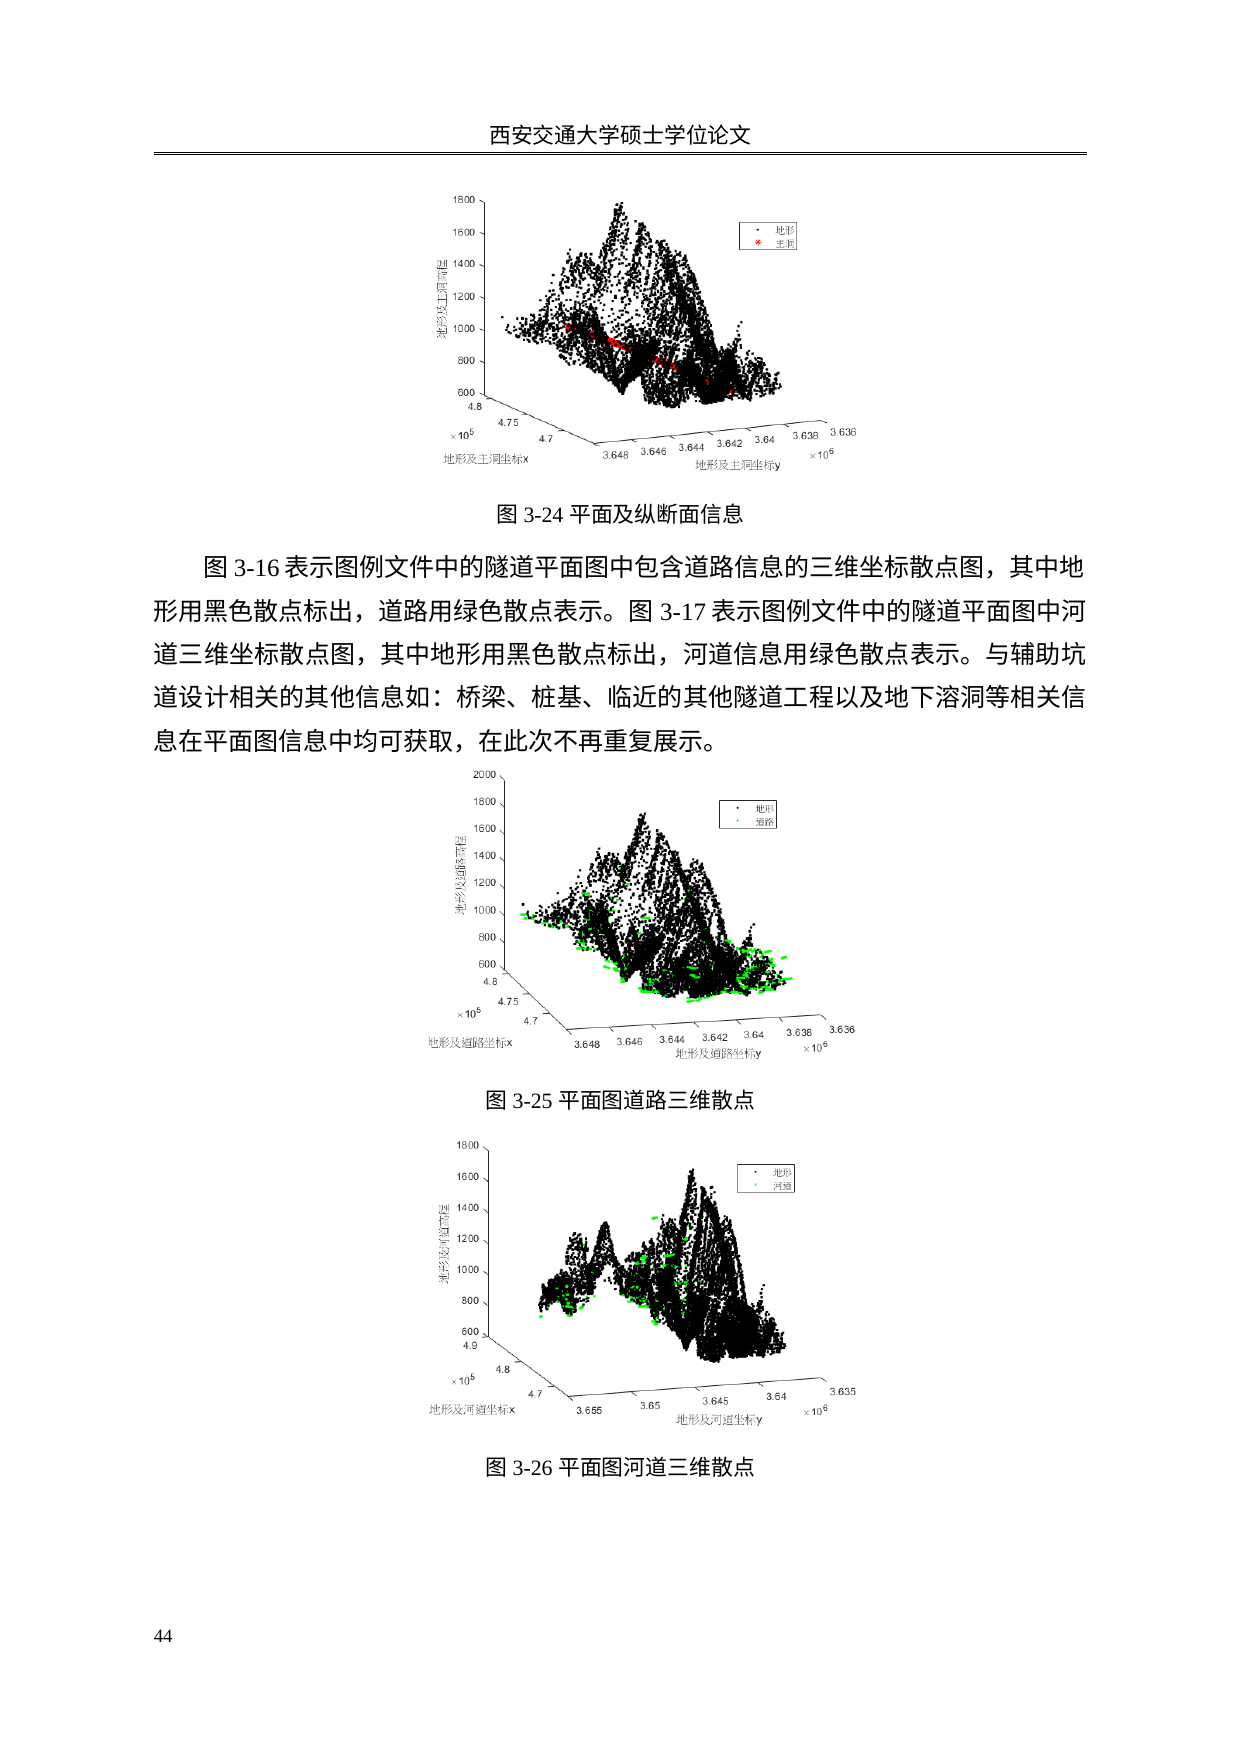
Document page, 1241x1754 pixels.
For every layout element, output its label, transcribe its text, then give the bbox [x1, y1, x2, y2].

text 图3-16表示图例文件中的隧道平面图中包含道路信息的三维坐标散点图，其中地形用黑色散点标出，道路用绿色散点表示。图3-17表示图例文件中的隧道平面图中河道三维坐标散点图，其中地形用黑色散点标出，河道信息用绿色散点表示。与辅助坑道设计相关的其他信息如：桥梁、桩基、临近的其他隧道工程以及地下溶洞等相关信息在平面图信息中均可获取，在此次不再重复展示。 [153, 548, 1087, 758]
